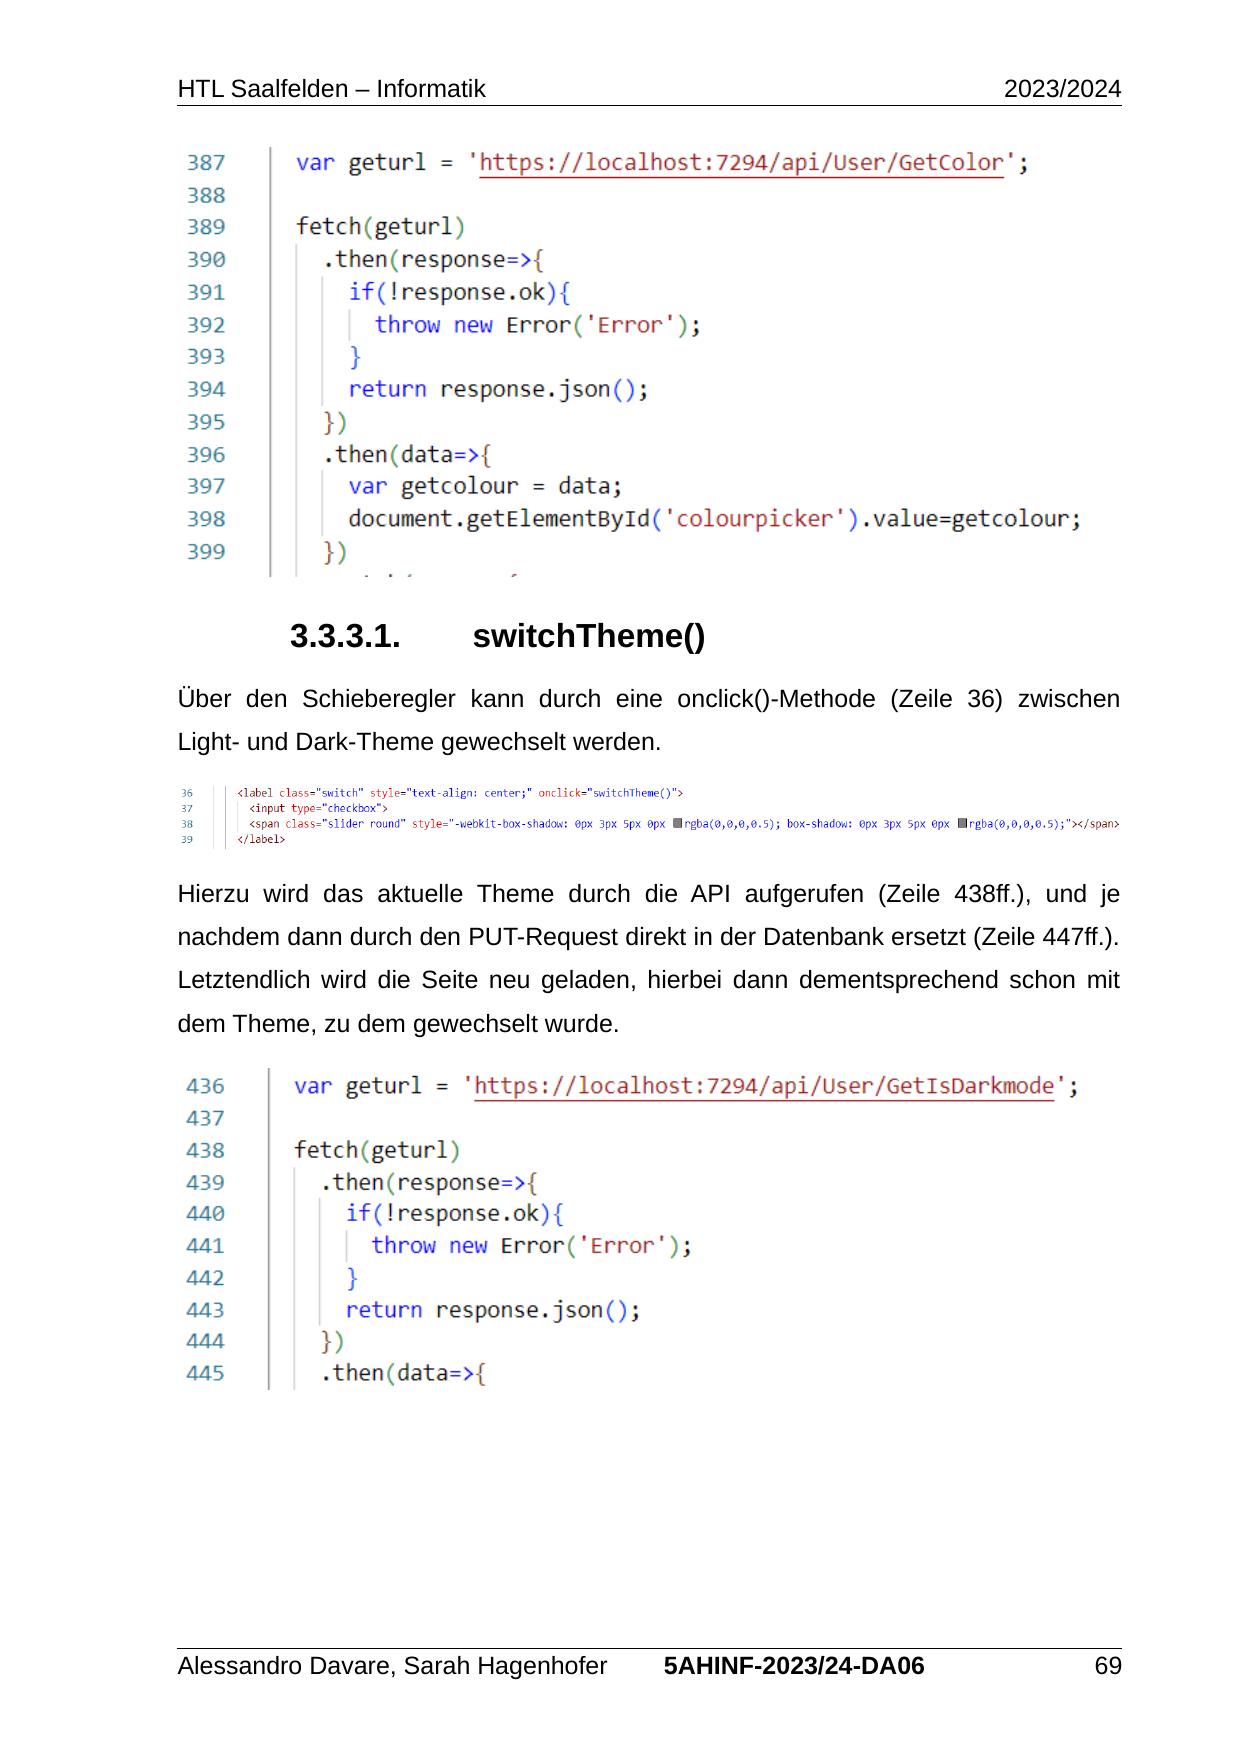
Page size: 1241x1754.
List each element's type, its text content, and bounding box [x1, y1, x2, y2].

picture [177, 786, 1123, 849]
picture [177, 1068, 1123, 1390]
text Hierzu wird das aktuelle Theme durch die API aufgerufen (Zeile 438ff.), und je nachdem dann durch den PUT-Request direkt in der Datenbank ersetzt (Zeile 447ff.). Letztendlich wird die Seite neu geladen, hierbei dann dementsprechend schon mit dem Theme, zu dem gewechselt wurde. [177, 879, 1122, 1037]
subtitle switchTheme() [290, 616, 1122, 654]
text Über den Schieberegler kann durch eine onclick()-Methode (Zeile 36) zwischen Light- und Dark-Theme gewechselt werden. [177, 684, 1122, 756]
picture [177, 147, 1123, 577]
